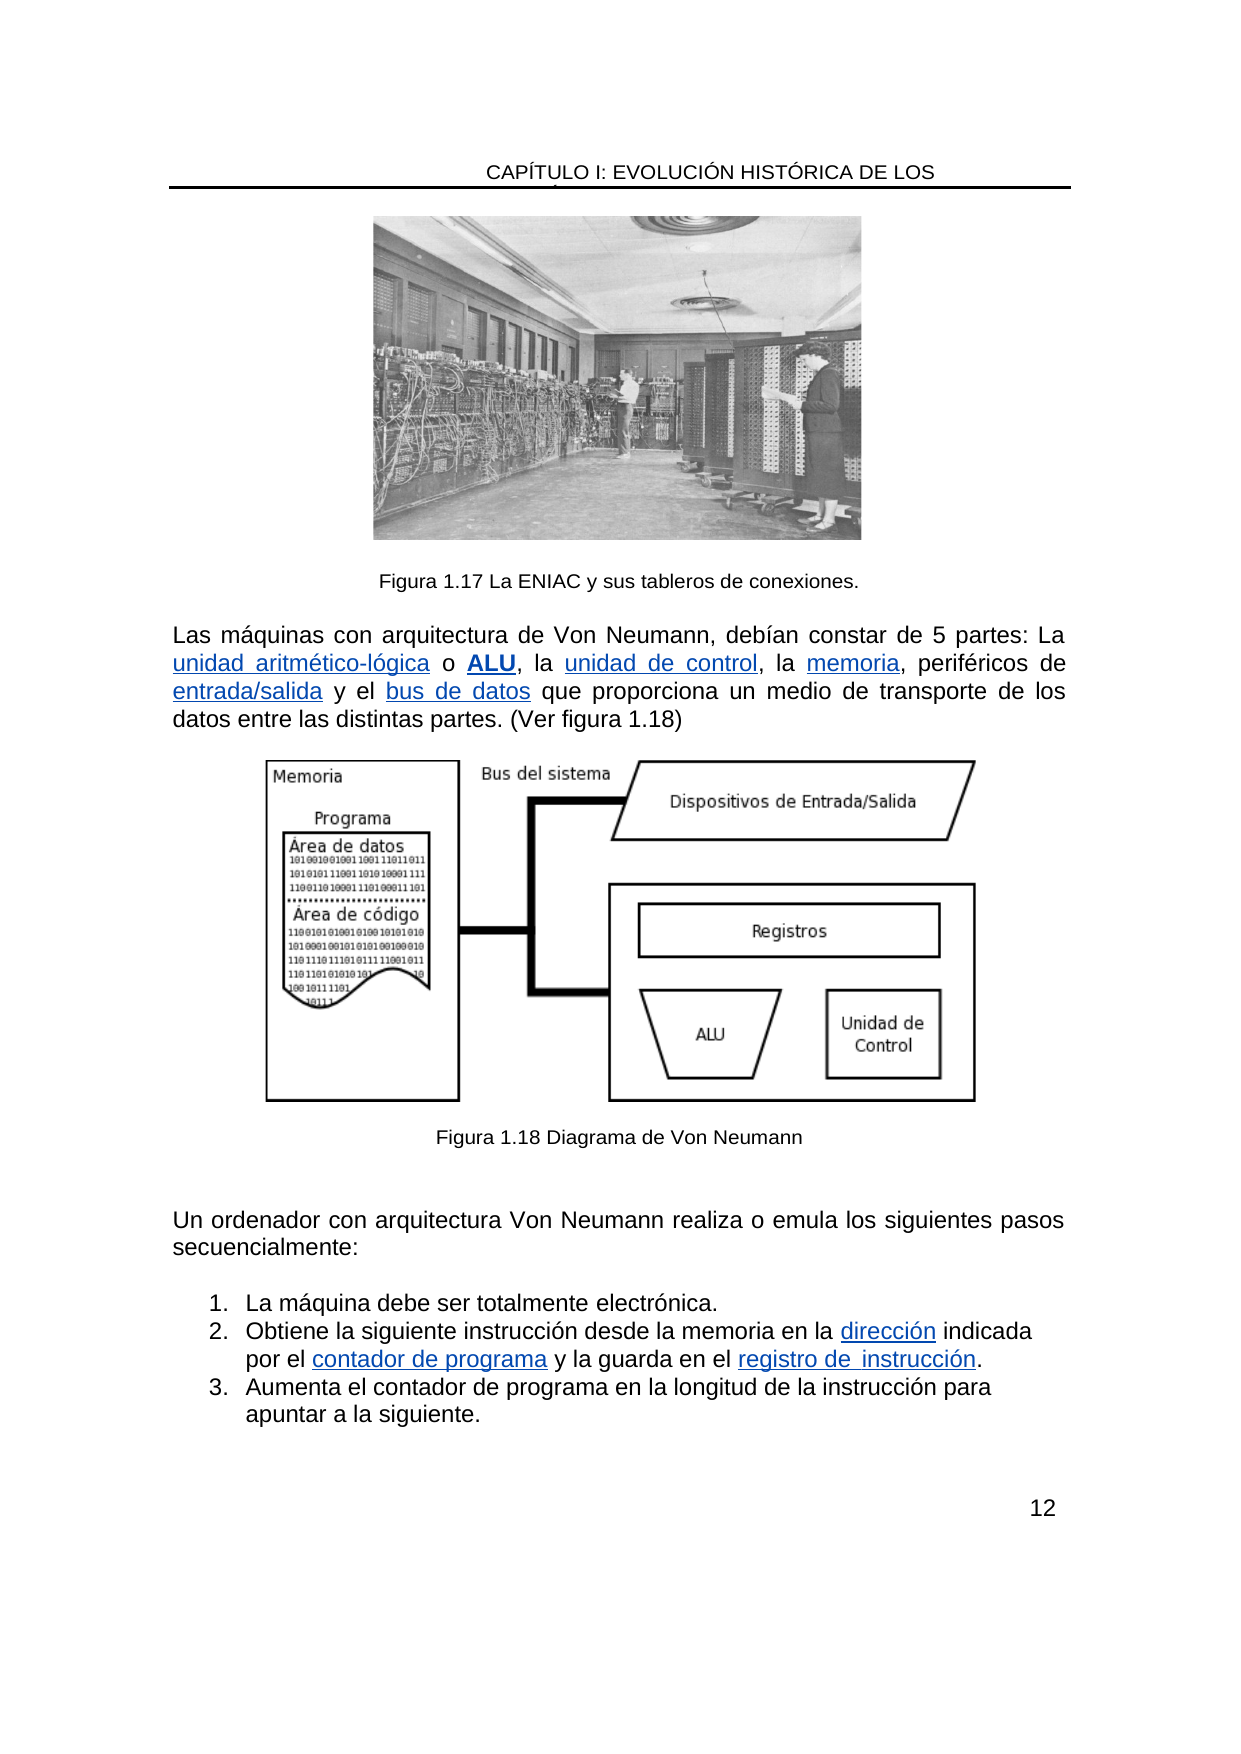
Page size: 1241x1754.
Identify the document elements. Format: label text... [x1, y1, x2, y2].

picture [265, 760, 976, 1102]
list Aumenta el contador de programa en la longitud de la instrucción para apuntar a la siguiente. [209, 1373, 1066, 1428]
picture [373, 216, 862, 540]
text Las máquinas con arquitectura de Von Neumann, debían constar de 5 partes: La unidad aritmético-lógica o ALU, la unidad de control, la memoria, periféricos de entrada/salida y el bus de datos que proporciona un medio de transporte de los datos entre las distintas partes. (Ver figura 1.18) [172, 621, 1066, 732]
text Un ordenador con arquitectura Von Neumann realiza o emula los siguientes pasos secuencialmente: [172, 1206, 1066, 1261]
text Figura 1.17 La ENIAC y sus tableros de conexiones. [137, 569, 1101, 592]
list Obtiene la siguiente instrucción desde la memoria en la dirección indicada por el contador de programa y la guarda en el registro de instrucción. [209, 1317, 1066, 1373]
list La máquina debe ser totalmente electrónica. [209, 1289, 1123, 1317]
